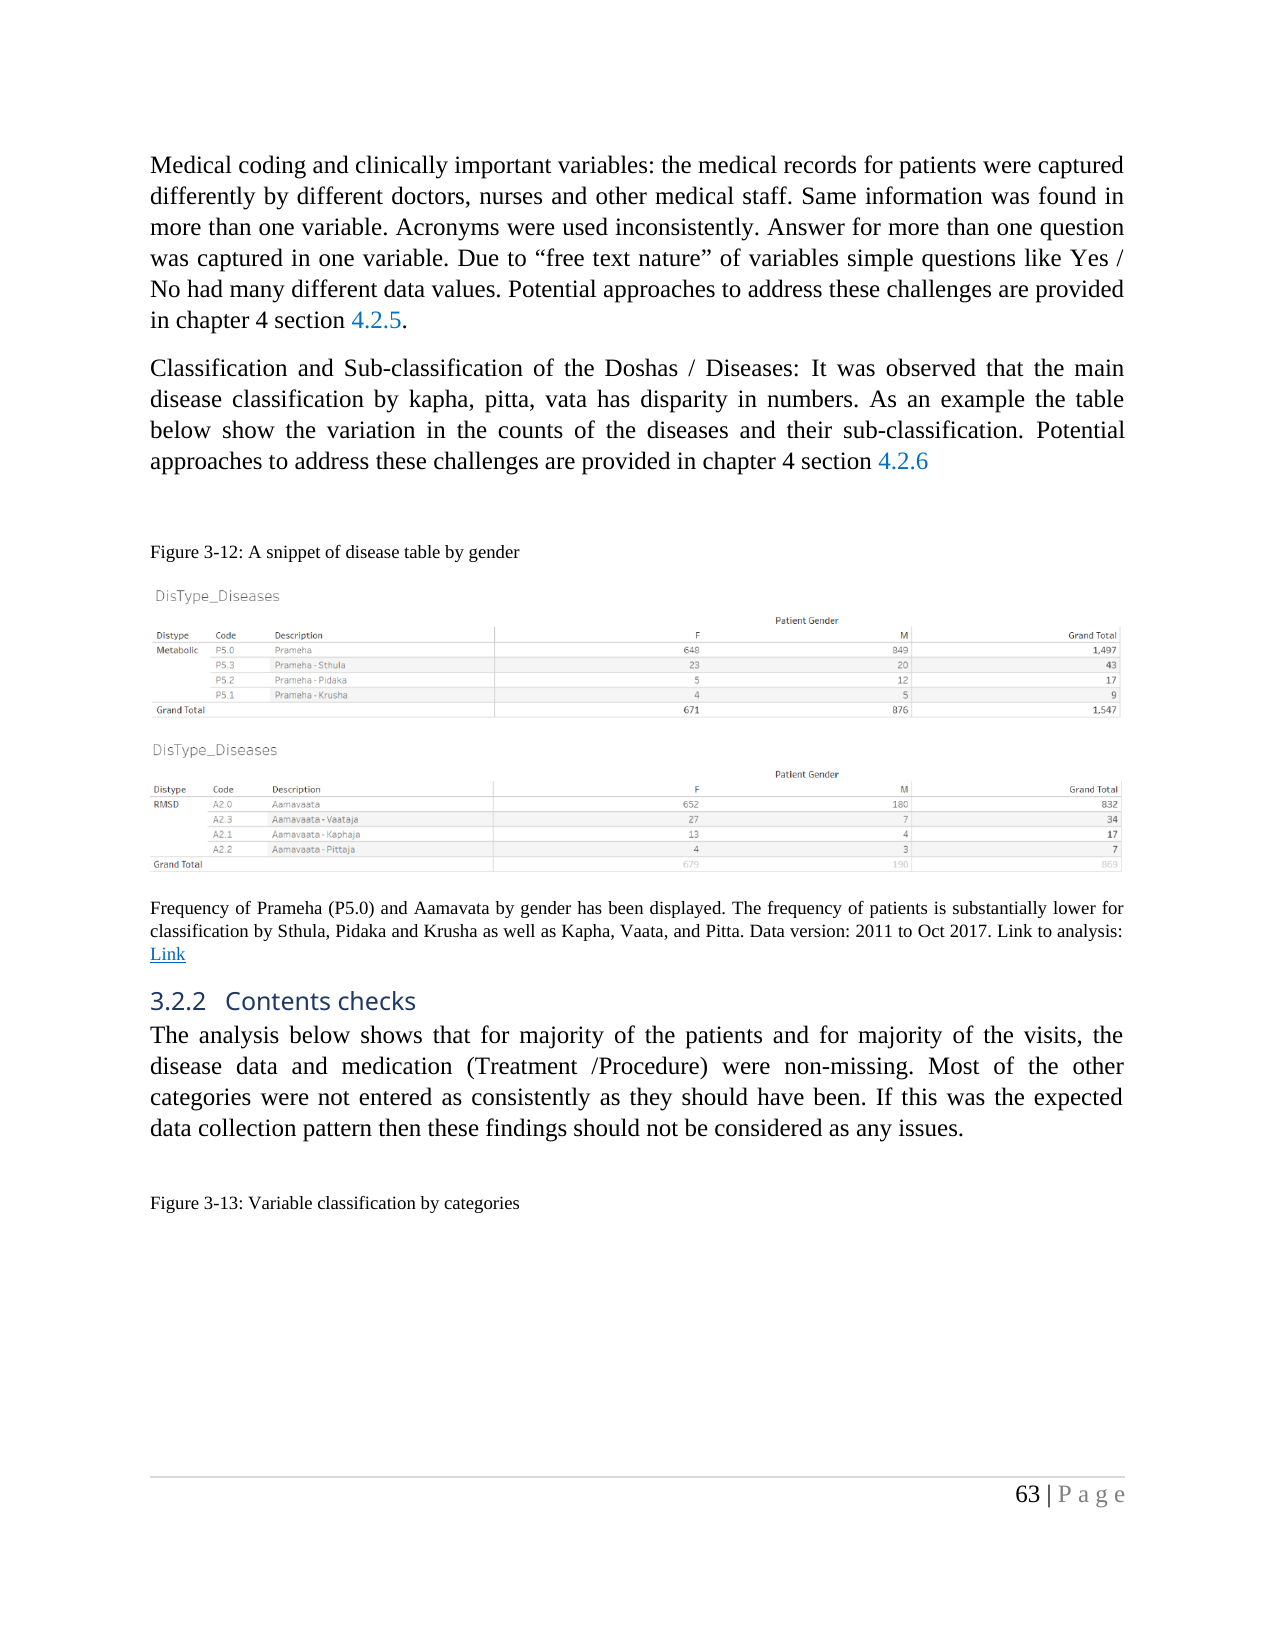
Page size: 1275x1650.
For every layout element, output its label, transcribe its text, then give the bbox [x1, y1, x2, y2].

text Classification and Sub-classification of the Doshas / Diseases: It was observed that the main disease classification by kapha, pitta, vata has disparity in numbers. As an example the table below show the variation in the counts of the diseases and their sub-classification. Potential approaches to address these challenges are provided in chapter 4 section 4.2.6 [150, 353, 1125, 475]
picture [150, 738, 1125, 878]
text The analysis below shows that for majority of the patients and for majority of the visits, the disease data and medication (Treatment /Procedure) were non-missing. Most of the other categories were not entered as consistently as they should have been. If this was the expected data collection pattern then these findings should not be considered as any issues. [150, 1020, 1125, 1142]
text Medical coding and clinically important variables: the medical records for patients were captured differently by different doctors, nurses and other medical staff. Same information was found in more than one variable. Acronyms were used inconsistently. Answer for more than one question was captured in one variable. Due to “free text nature” of variables simple questions like Yes / No had many different data values. Potential approaches to address these challenges are provided in chapter 4 section 4.2.5. [150, 150, 1125, 334]
text Frequency of Prameha (P5.0) and Aamavata by gender has been displayed. The frequency of patients is substantially lower for classification by Sthula, Pidaka and Krusha as well as Kapha, Vaata, and Pitta. Data version: 2011 to Oct 2017. Link to analysis: Link [150, 897, 1125, 965]
subtitle Contents checks [150, 983, 1125, 1017]
picture [150, 583, 1125, 720]
